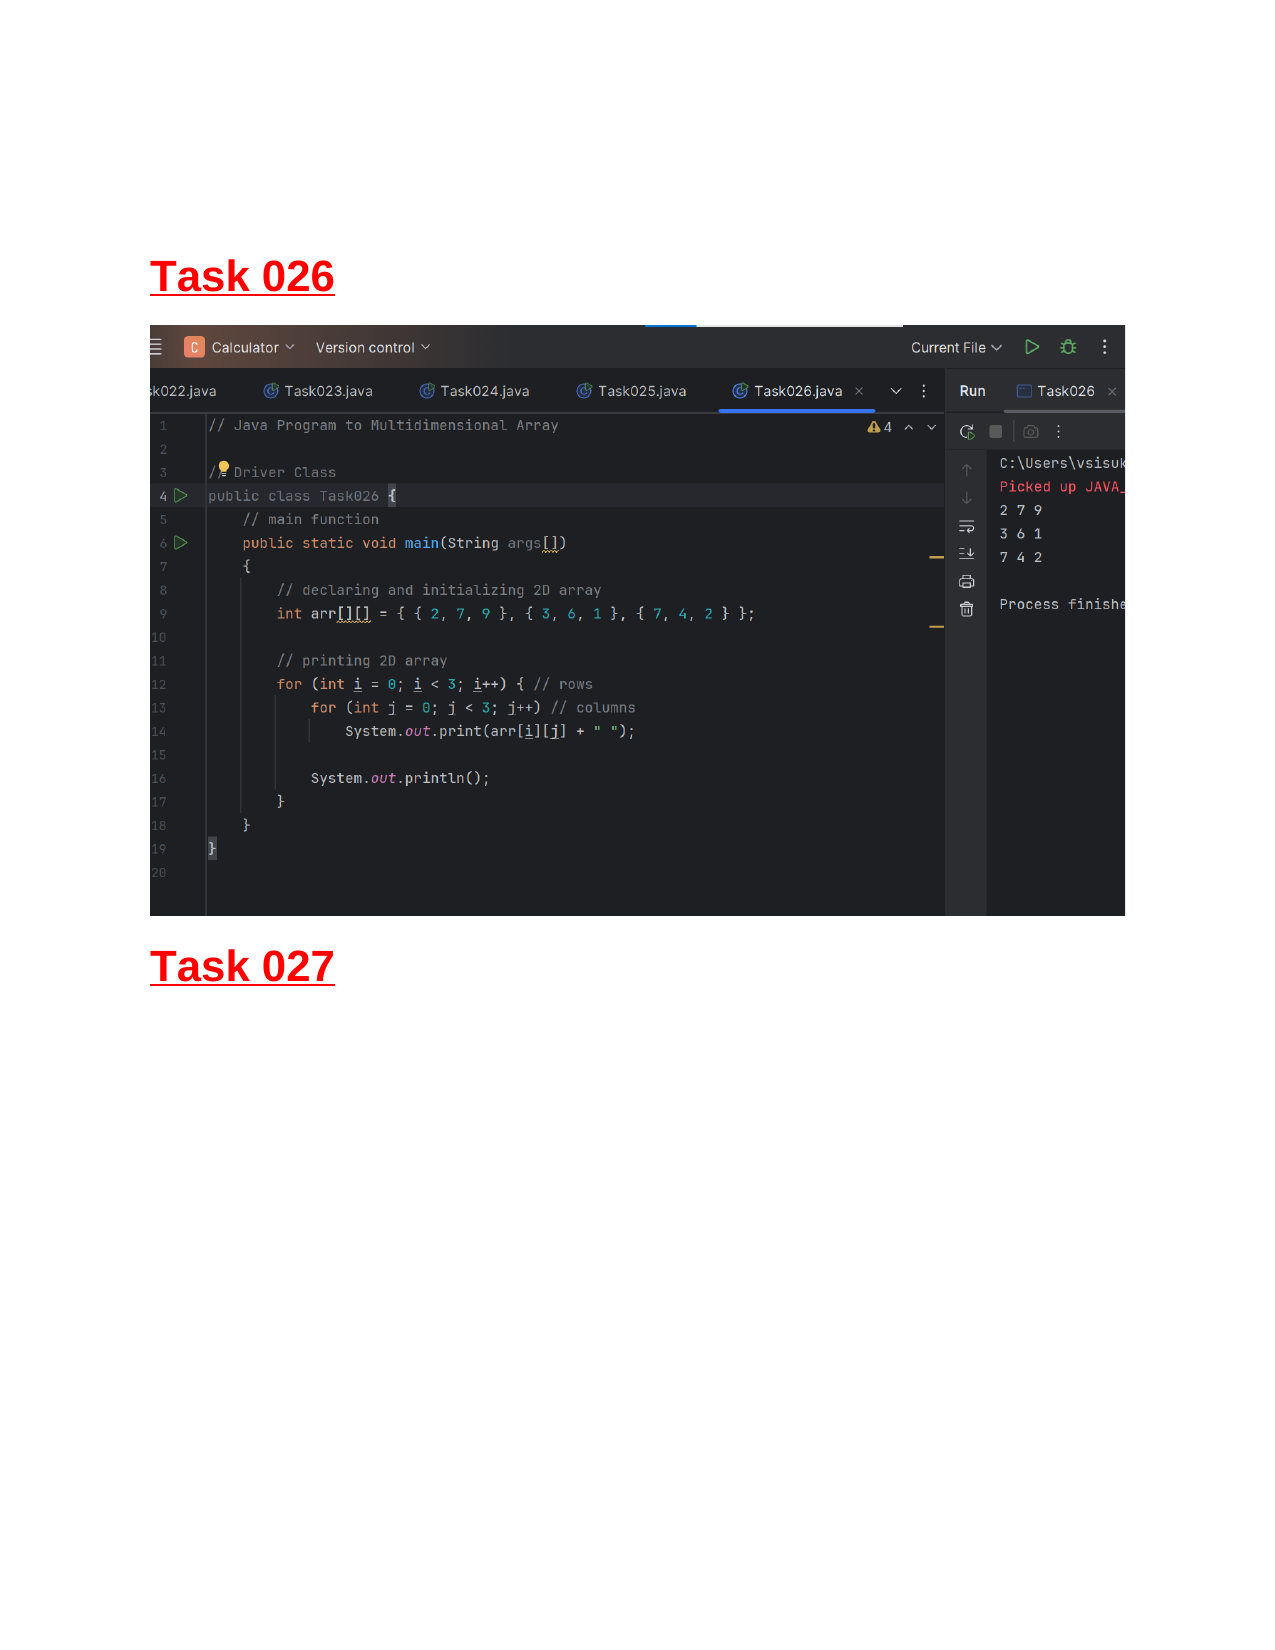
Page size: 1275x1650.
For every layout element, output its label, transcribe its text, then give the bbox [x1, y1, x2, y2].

text Task 027 [150, 940, 1125, 991]
picture [150, 325, 1125, 916]
text Task 026 [150, 250, 1125, 301]
